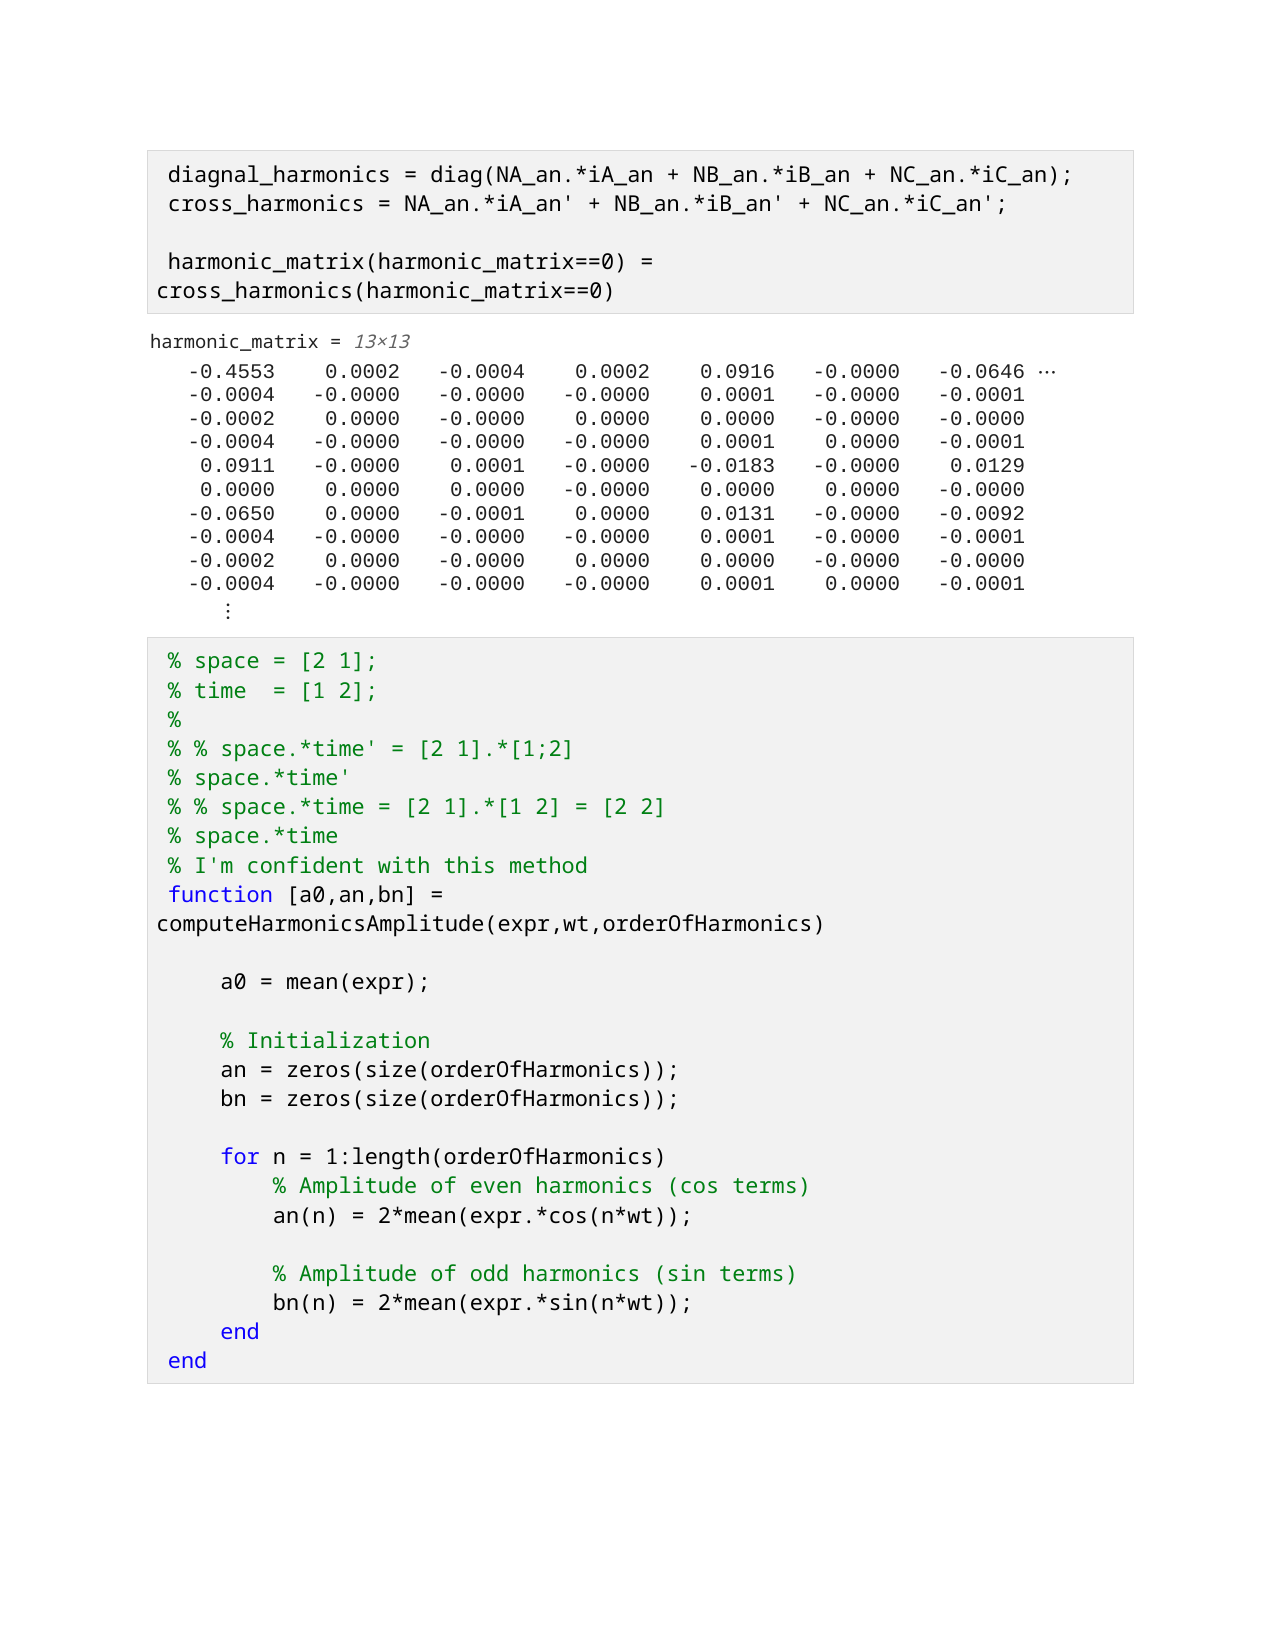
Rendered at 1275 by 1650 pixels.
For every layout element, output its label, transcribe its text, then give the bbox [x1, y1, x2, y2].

text % Amplitude of even harmonics (cos terms) [148, 1162, 1133, 1191]
text -0.0004 -0.0000 -0.0000 -0.0000 0.0001 0.0000 -0.0001 [150, 573, 1125, 597]
text end [148, 1337, 1133, 1383]
text bn = zeros(size(orderOfHarmonics)); [148, 1074, 1133, 1103]
text bn(n) = 2*mean(expr.*sin(n*wt)); [148, 1278, 1133, 1307]
text % [148, 695, 1133, 724]
text -0.0004 -0.0000 -0.0000 -0.0000 0.0001 0.0000 -0.0001 [150, 432, 1125, 455]
text % % space.*time' = [2 1].*[1;2] [148, 724, 1133, 753]
text an = zeros(size(orderOfHarmonics)); [148, 1045, 1133, 1074]
text a0 = mean(expr); [148, 957, 1133, 987]
text -0.0002 0.0000 -0.0000 0.0000 0.0000 -0.0000 -0.0000 [150, 408, 1125, 432]
text an(n) = 2*mean(expr.*cos(n*wt)); [148, 1191, 1133, 1220]
text function [a0,an,bn] = computeHarmonicsAmplitude(expr,wt,orderOfHarmonics) [148, 870, 1133, 928]
text % space.*time' [148, 753, 1133, 782]
text harmonic_matrix(harmonic_matrix==0) = cross_harmonics(harmonic_matrix==0) [148, 237, 1133, 313]
text % Amplitude of odd harmonics (sin terms) [148, 1249, 1133, 1278]
text -0.0002 0.0000 -0.0000 0.0000 0.0000 -0.0000 -0.0000 [150, 550, 1125, 573]
text ⋮ [150, 597, 1125, 622]
text -0.0004 -0.0000 -0.0000 -0.0000 0.0001 -0.0000 -0.0001 [150, 384, 1125, 408]
text -0.0004 -0.0000 -0.0000 -0.0000 0.0001 -0.0000 -0.0001 [150, 526, 1125, 550]
text for n = 1:length(orderOfHarmonics) [148, 1132, 1133, 1162]
text end [148, 1307, 1133, 1337]
text 0.0911 -0.0000 0.0001 -0.0000 -0.0183 -0.0000 0.0129 [150, 455, 1125, 479]
text % % space.*time = [2 1].*[1 2] = [2 2] [148, 782, 1133, 812]
text % space.*time [148, 812, 1133, 841]
text -0.4553 0.0002 -0.0004 0.0002 0.0916 -0.0000 -0.0646 ⋯ [150, 357, 1125, 384]
text 0.0000 0.0000 0.0000 -0.0000 0.0000 0.0000 -0.0000 [150, 479, 1125, 502]
text harmonic_matrix = 13×13 [150, 328, 1125, 354]
text cross_harmonics = NA_an.*iA_an' + NB_an.*iB_an' + NC_an.*iC_an'; [148, 179, 1133, 208]
text % I'm confident with this method [148, 841, 1133, 870]
text -0.0650 0.0000 -0.0001 0.0000 0.0131 -0.0000 -0.0092 [150, 502, 1125, 526]
text % time = [1 2]; [148, 666, 1133, 695]
text diagnal_harmonics = diag(NA_an.*iA_an + NB_an.*iB_an + NC_an.*iC_an); [148, 151, 1133, 179]
text % space = [2 1]; [148, 638, 1133, 666]
text % Initialization [148, 1016, 1133, 1045]
